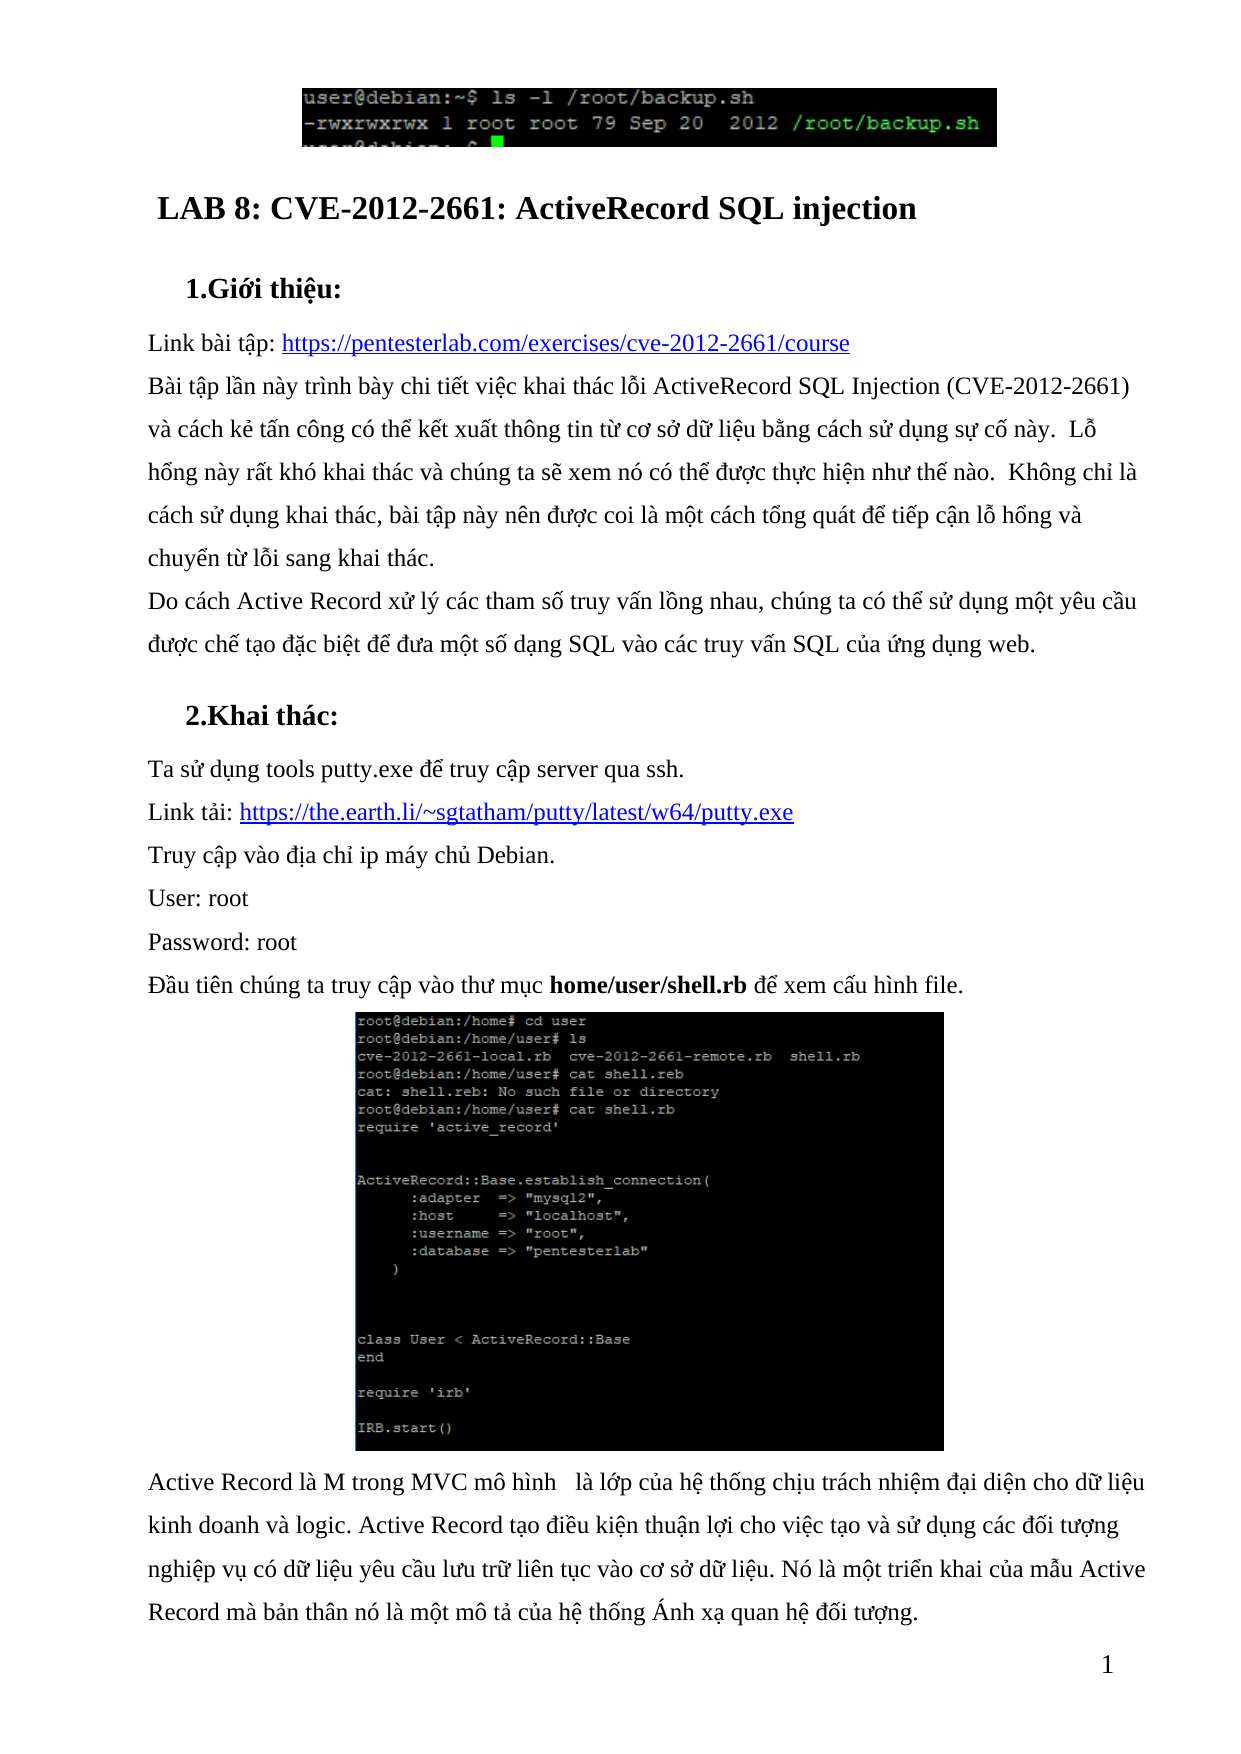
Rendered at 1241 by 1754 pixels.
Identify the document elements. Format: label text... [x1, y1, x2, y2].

text Ta sử dụng tools putty.exe để truy cập server qua ssh. [148, 754, 1152, 783]
text Password: root [148, 927, 1152, 955]
text Bài tập lần này trình bày chi tiết việc khai thác lỗi ActiveRecord SQL Injection (CVE-2012-2661) và cách kẻ tấn công có thể kết xuất thông tin từ cơ sở dữ liệu bằng cách sử dụng sự cố này. Lỗ hổng này rất khó khai thác và chúng ta sẽ xem nó có thể được thực hiện như thế nào. Không chỉ là cách sử dụng khai thác, bài tập này nên được coi là một cách tổng quát để tiếp cận lỗ hổng và chuyển từ lỗi sang khai thác. [148, 371, 1152, 572]
text Đầu tiên chúng ta truy cập vào thư mục home/user/shell.rb để xem cấu hình file. [148, 970, 1152, 998]
text Truy cập vào địa chỉ ip máy chủ Debian. [148, 840, 1152, 869]
text Active Record là M trong MVC mô hình là lớp của hệ thống chịu trách nhiệm đại diện cho dữ liệu kinh doanh và logic. Active Record tạo điều kiện thuận lợi cho việc tạo và sử dụng các đối tượng nghiệp vụ có dữ liệu yêu cầu lưu trữ liên tục vào cơ sở dữ liệu. Nó là một triển khai của mẫu Active Record mà bản thân nó là một mô tả của hệ thống Ánh xạ quan hệ đối tượng. [148, 1467, 1152, 1626]
picture [355, 1012, 944, 1451]
subtitle 1.Giới thiệu: [148, 271, 1152, 304]
text Link bài tập: https://pentesterlab.com/exercises/cve-2012-2661/course [148, 328, 1152, 356]
text User: root [148, 883, 1152, 912]
subtitle LAB 8: CVE-2012-2661: ActiveRecord SQL injection [148, 188, 1152, 227]
text Do cách Active Record xử lý các tham số truy vấn lồng nhau, chúng ta có thể sử dụng một yêu cầu được chế tạo đặc biệt để đưa một số dạng SQL vào các truy vấn SQL của ứng dụng web. [148, 586, 1152, 658]
text Link tải: https://the.earth.li/~sgtatham/putty/latest/w64/putty.exe [148, 797, 1152, 826]
picture [302, 88, 997, 147]
subtitle 2.Khai thác: [148, 698, 1152, 731]
